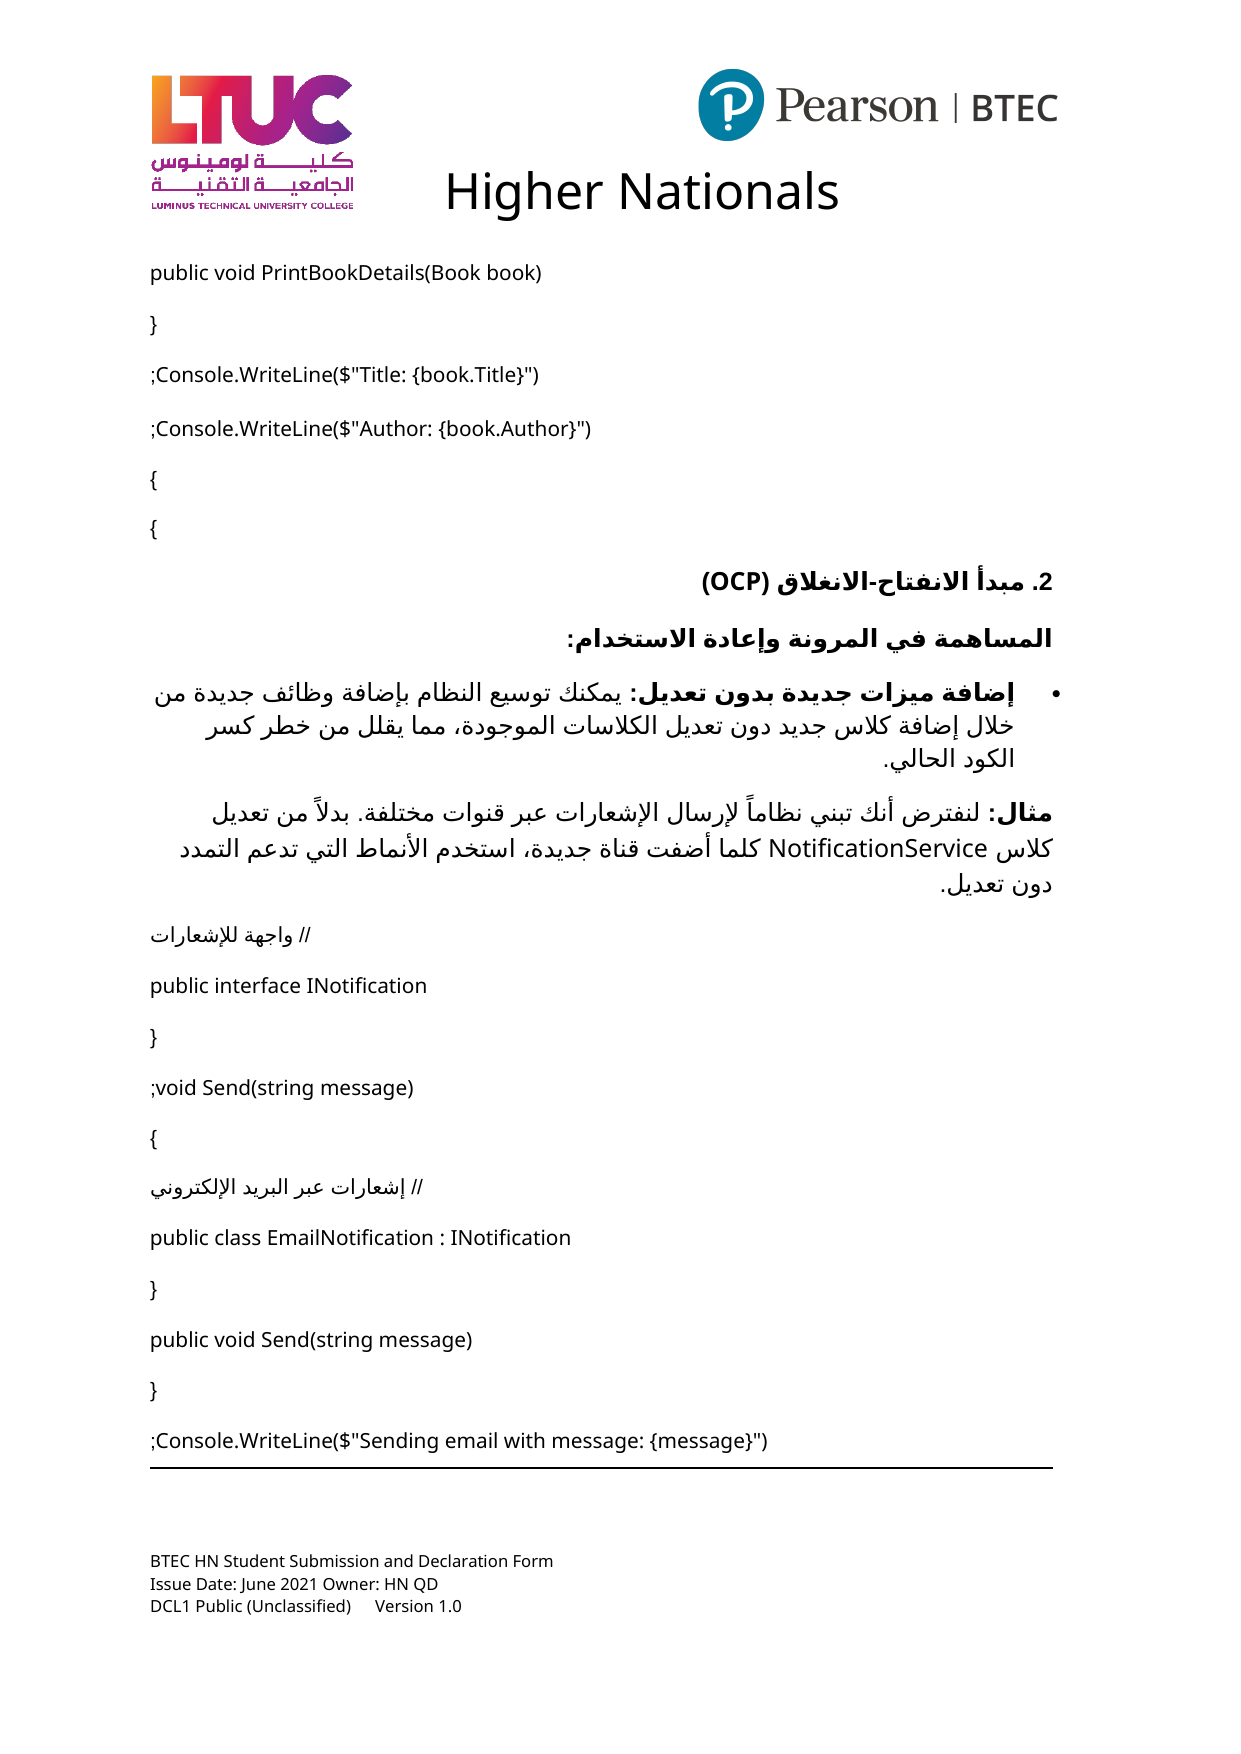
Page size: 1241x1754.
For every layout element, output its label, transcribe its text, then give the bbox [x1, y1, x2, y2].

text } [150, 467, 1053, 491]
text public class EmailNotification : INotification [150, 1223, 1053, 1251]
text Console.WriteLine($"Sending email with message: {message}"); [150, 1426, 1053, 1467]
text { [150, 1378, 1053, 1402]
text public interface INotification [150, 971, 1053, 999]
text Console.WriteLine($"Title: {book.Title}"); [150, 360, 1053, 389]
text // إشعارات عبر البريد الإلكتروني [150, 1174, 1053, 1198]
text void Send(string message); [150, 1073, 1053, 1101]
text // واجهة للإشعارات [150, 923, 1053, 947]
text } [150, 1126, 1053, 1150]
text { [150, 1276, 1053, 1300]
text public void PrintBookDetails(Book book) [150, 258, 1053, 287]
text المساهمة في المرونة وإعادة الاستخدام: [150, 624, 1053, 652]
text public void Send(string message) [150, 1325, 1053, 1353]
picture [690, 61, 1069, 146]
text } [150, 515, 1053, 539]
text { [150, 312, 1053, 336]
text 2. مبدأ الانفتاح-الانغلاق (OCP) [150, 564, 1053, 598]
list إضافة ميزات جديدة بدون تعديل: يمكنك توسيع النظام بإضافة وظائف جديدة من خلال إضافة كلاس جديد دون تعديل الكلاسات الموجودة، مما يقلل من خطر كسر الكود الحالي. [150, 678, 1053, 772]
picture [150, 73, 354, 210]
text مثال: لنفترض أنك تبني نظاماً لإرسال الإشعارات عبر قنوات مختلفة. بدلاً من تعديل كلاس NotificationService كلما أضفت قناة جديدة، استخدم الأنماط التي تدعم التمدد دون تعديل. [150, 797, 1053, 898]
text Console.WriteLine($"Author: {book.Author}"); [150, 414, 1053, 442]
text { [150, 1024, 1053, 1048]
